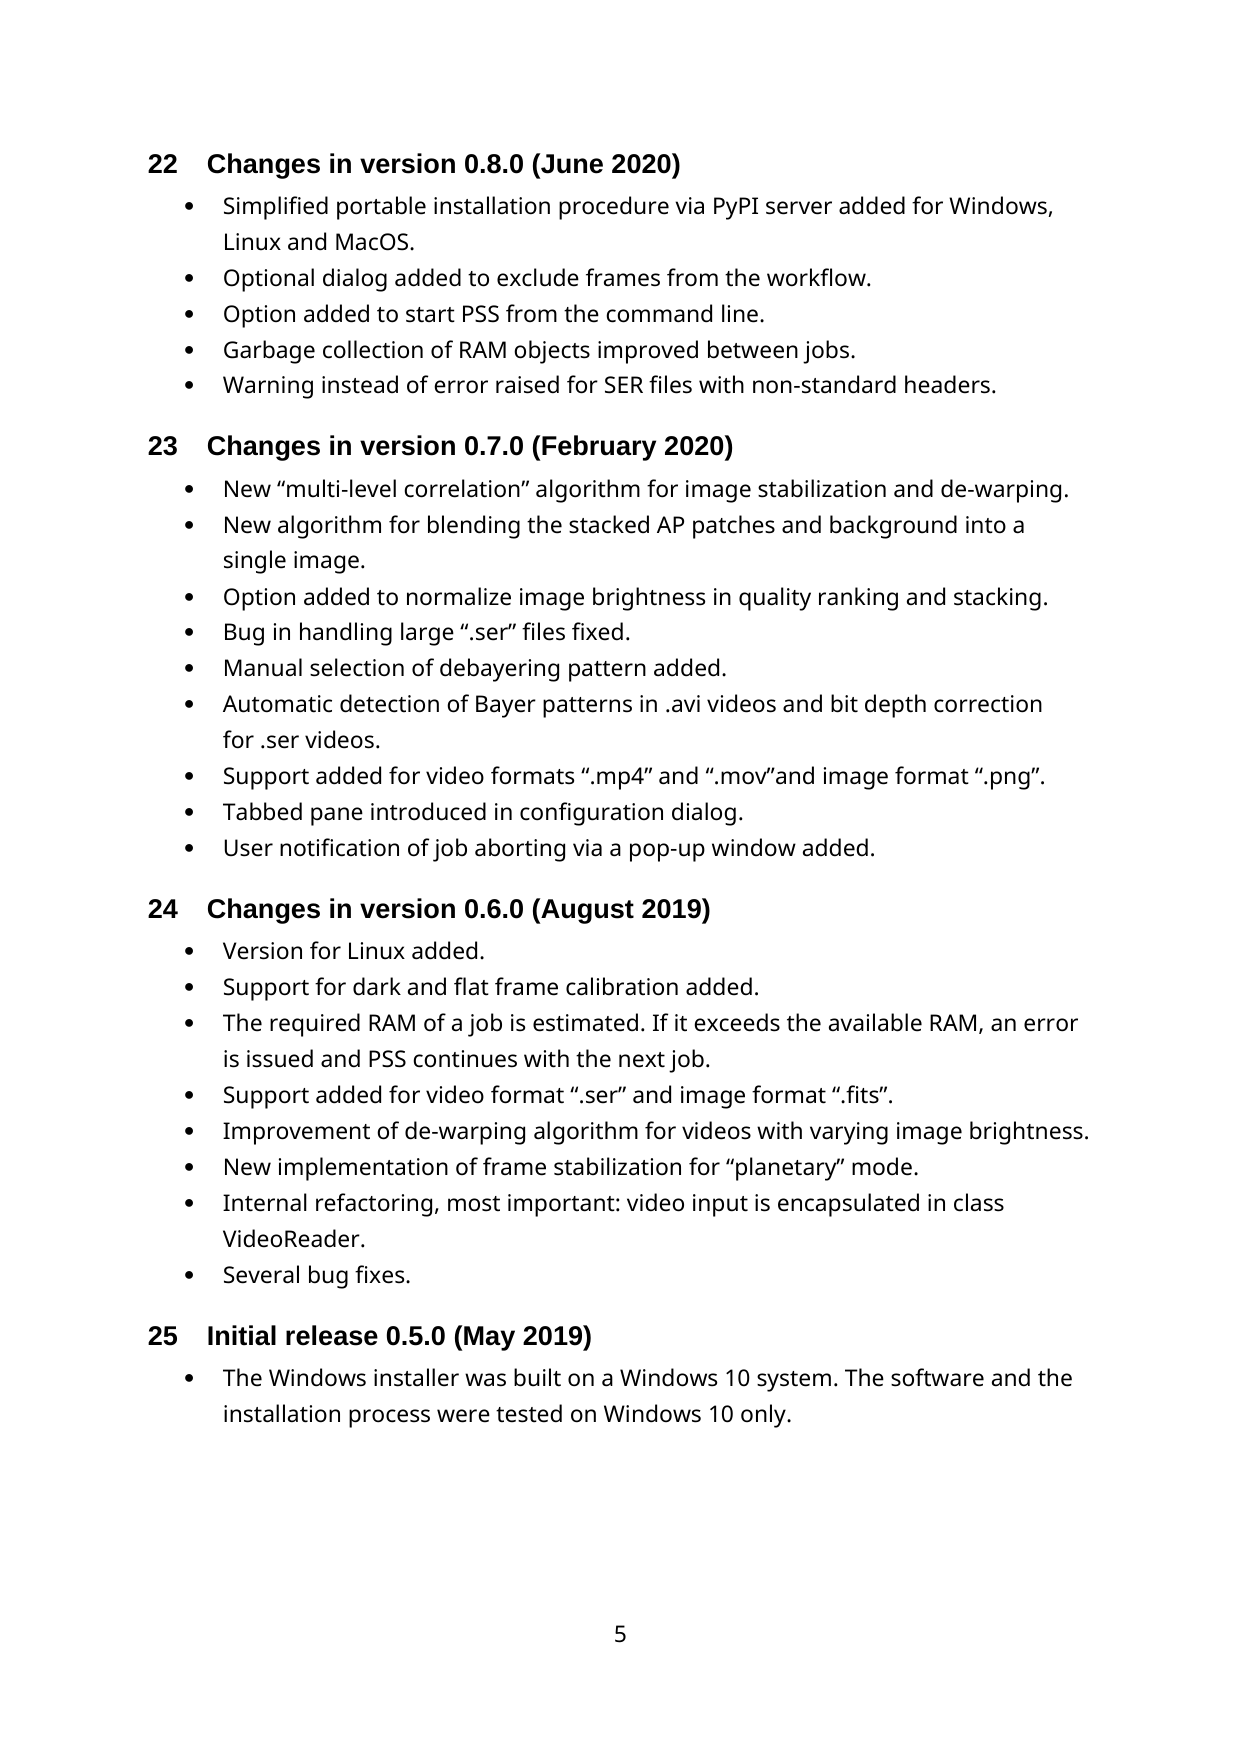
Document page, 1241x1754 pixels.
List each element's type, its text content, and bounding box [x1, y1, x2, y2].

list Option added to normalize image brightness in quality ranking and stacking. [185, 580, 1093, 612]
list Improvement of de-warping algorithm for videos with varying image brightness. [185, 1115, 1093, 1146]
list Internal refactoring, most important: video input is encapsulated in class VideoReader. [185, 1187, 1093, 1254]
list Simplified portable installation procedure via PyPI server added for Windows, Linux and MacOS. [185, 190, 1093, 257]
list Manual selection of debayering pattern added. [185, 652, 1093, 683]
list The required RAM of a job is estimated. If it exceeds the available RAM, an error is issued and PSS continues with the next job. [185, 1007, 1093, 1074]
subtitle Changes in version 0.8.0 (June 2020) [148, 148, 1093, 179]
list User notification of job aborting via a pop-up window added. [185, 832, 1093, 863]
list Warning instead of error raised for SER files with non-standard headers. [185, 369, 1093, 401]
list Bug in handling large “.ser” files fixed. [185, 616, 1093, 648]
list Version for Linux added. [185, 935, 1093, 966]
list The Windows installer was built on a Windows 10 system. The software and the installation process were tested on Windows 10 only. [185, 1362, 1093, 1429]
list Several bug fixes. [185, 1258, 1093, 1290]
subtitle Changes in version 0.6.0 (August 2019) [148, 893, 1093, 924]
list New algorithm for blending the stacked AP patches and background into a single image. [185, 508, 1093, 576]
list Support added for video formats “.mp4” and “.mov”and image format “.png”. [185, 760, 1093, 791]
subtitle Changes in version 0.7.0 (February 2020) [148, 430, 1093, 462]
list Garbage collection of RAM objects improved between jobs. [185, 333, 1093, 365]
list Automatic detection of Bayer patterns in .avi videos and bit depth correction for .ser videos. [185, 688, 1093, 755]
list New “multi-level correlation” algorithm for image stabilization and de-warping. [185, 473, 1093, 504]
list Support for dark and flat frame calibration added. [185, 971, 1093, 1002]
subtitle Initial release 0.5.0 (May 2019) [148, 1319, 1093, 1351]
list Option added to start PSS from the command line. [185, 298, 1093, 329]
list Tabbed pane introduced in configuration dialog. [185, 796, 1093, 827]
list Support added for video format “.ser” and image format “.fits”. [185, 1079, 1093, 1110]
list Optional dialog added to exclude frames from the workflow. [185, 262, 1093, 293]
list New implementation of frame stabilization for “planetary” mode. [185, 1151, 1093, 1182]
